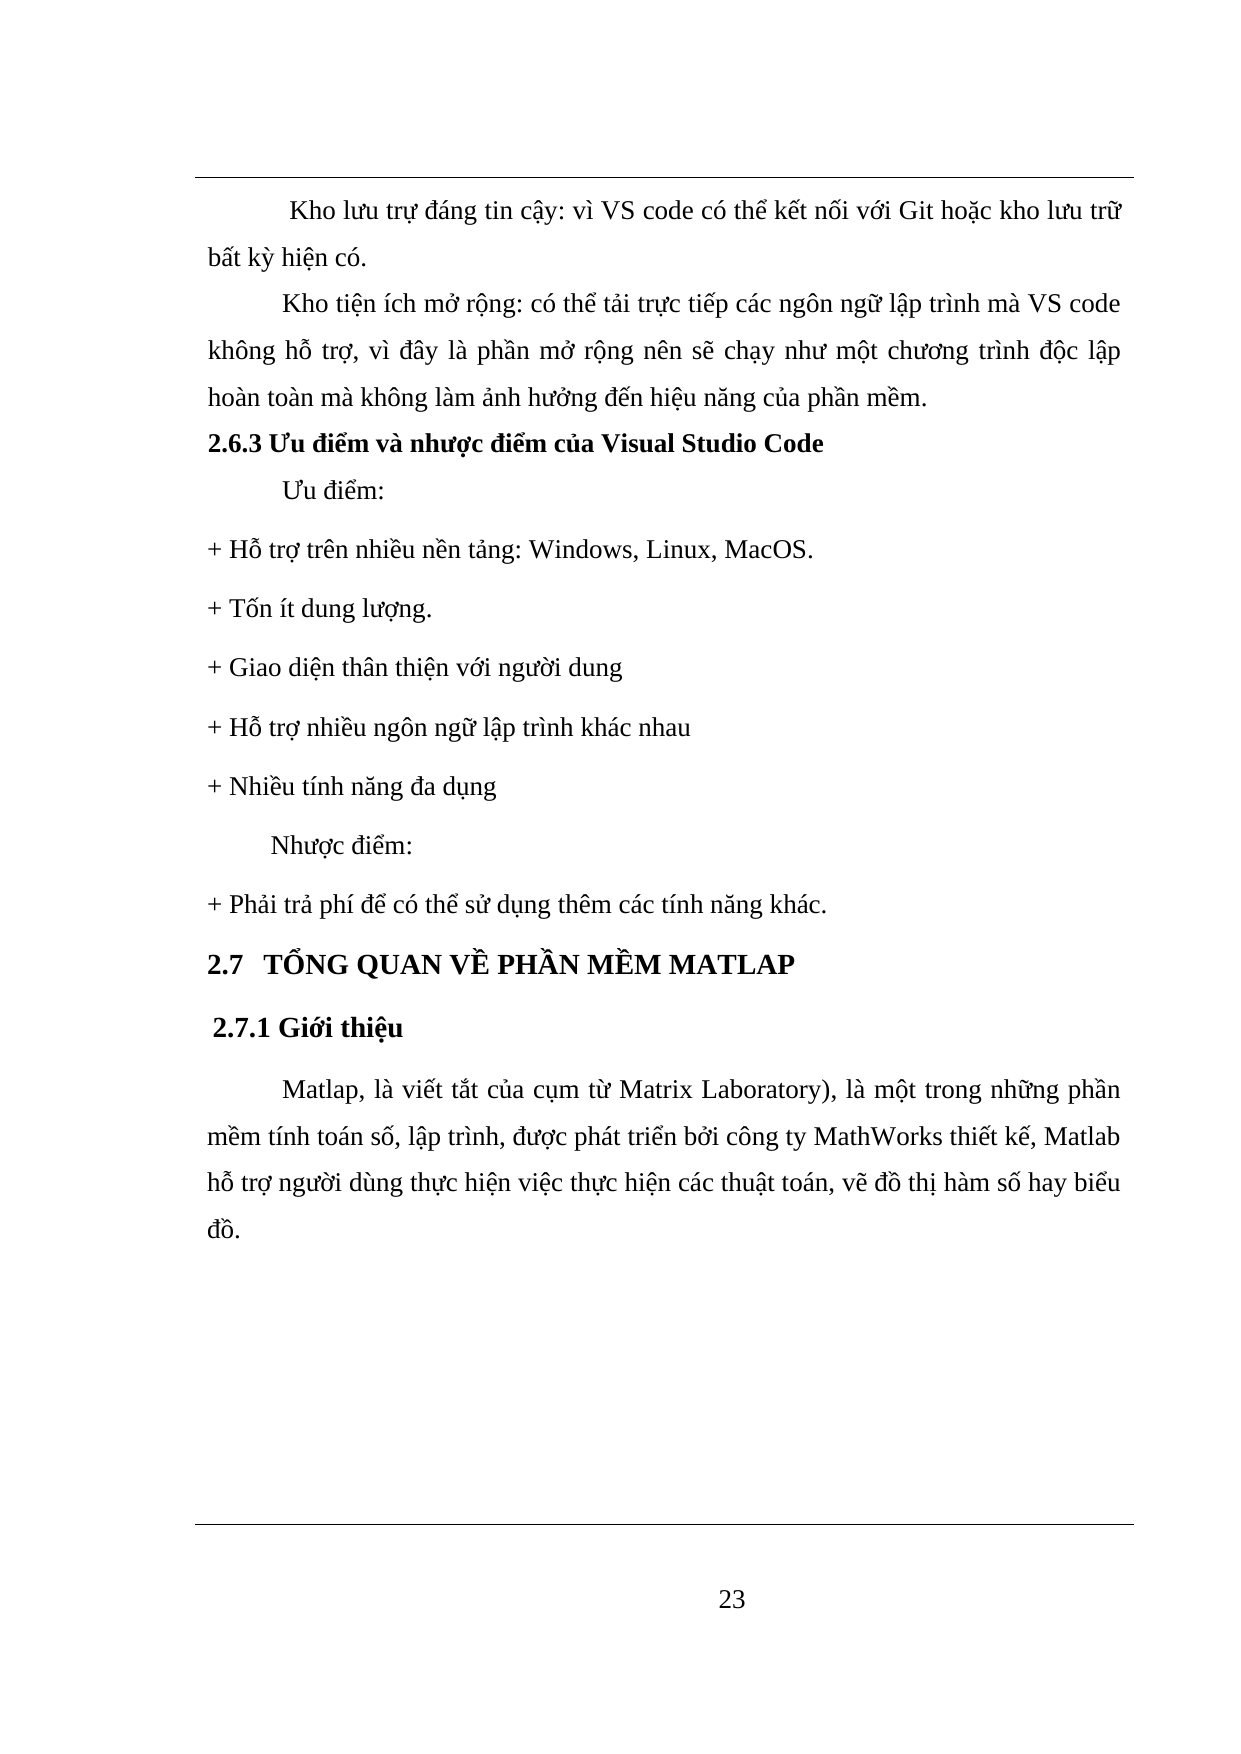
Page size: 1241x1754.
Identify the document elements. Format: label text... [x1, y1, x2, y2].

list Ưu điểm: [208, 474, 1122, 505]
text + Hỗ trợ trên nhiều nền tảng: Windows, Linux, MacOS. [207, 533, 1122, 564]
text Matlap, là viết tắt của cụm từ Matrix Laboratory), là một trong những phần mềm tính toán số, lập trình, được phát triển bởi công ty MathWorks thiết kế, Matlab hỗ trợ người dùng thực hiện việc thực hiện các thuật toán, vẽ đồ thị hàm số hay biểu đồ. [207, 1073, 1122, 1244]
list Kho lưu trự đáng tin cậy: vì VS code có thể kết nối với Git hoặc kho lưu trữ bất kỳ hiện có. [208, 177, 1122, 272]
text + Phải trả phí để có thể sử dụng thêm các tính năng khác. [207, 888, 1122, 919]
text + Tốn ít dung lượng. [207, 592, 1122, 623]
subtitle 2.7.1 Giới thiệu [212, 1010, 1122, 1044]
text + Hỗ trợ nhiều ngôn ngữ lập trình khác nhau [207, 711, 1122, 742]
list Kho tiện ích mở rộng: có thể tải trực tiếp các ngôn ngữ lập trình mà VS code không hỗ trợ, vì đây là phần mở rộng nên sẽ chạy như một chương trình độc lập hoàn toàn mà không làm ảnh hưởng đến hiệu năng của phần mềm. [208, 287, 1122, 412]
list 2.6.3 Ưu điểm và nhược điểm của Visual Studio Code [208, 427, 1122, 458]
text + Giao diện thân thiện với người dung [207, 652, 1122, 683]
text + Nhiều tính năng đa dụng [207, 770, 1122, 801]
subtitle TỔNG QUAN VỀ PHẦN MỀM MATLAP [207, 947, 1122, 981]
text Nhược điểm: [270, 829, 1122, 860]
